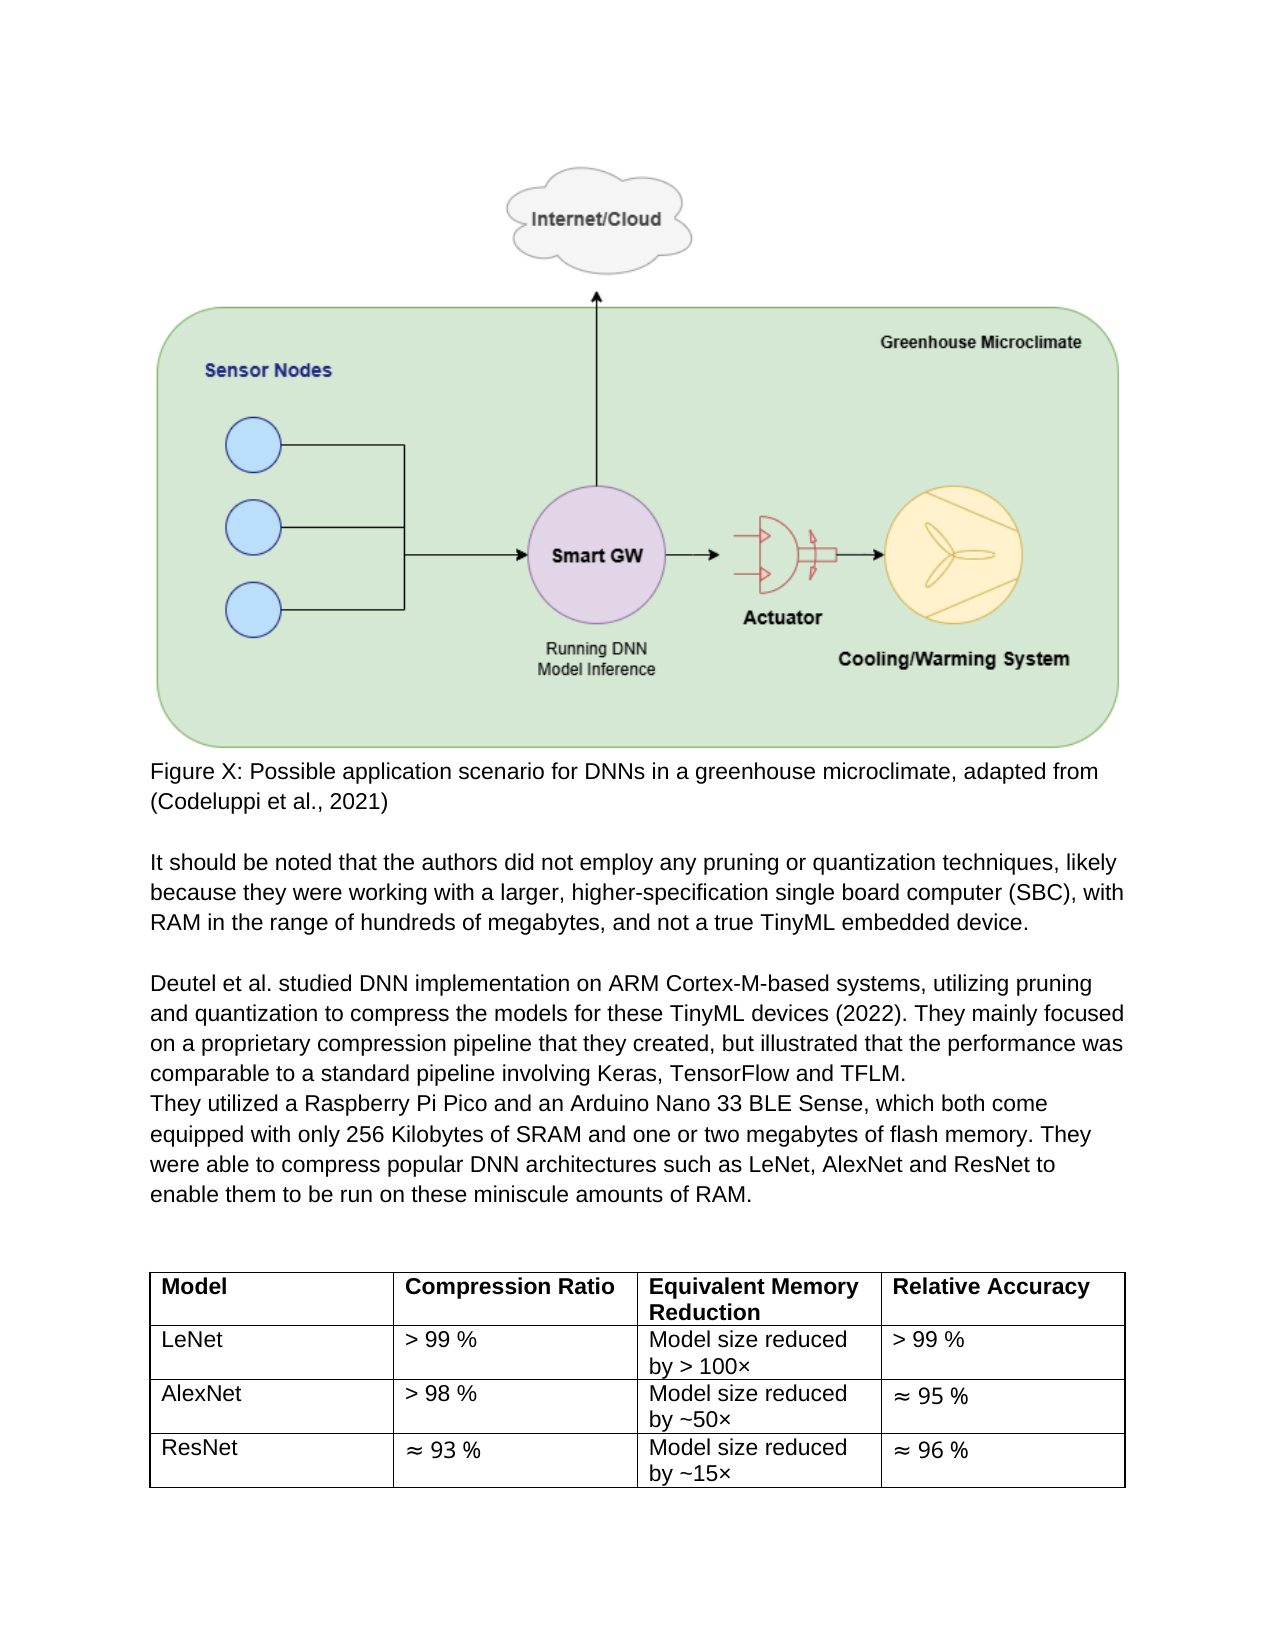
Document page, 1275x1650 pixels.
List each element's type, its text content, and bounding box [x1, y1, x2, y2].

table_header Model [151, 1273, 393, 1325]
table_cell AlexNet [151, 1380, 393, 1433]
table_cell ≈ 96 % [882, 1434, 1124, 1487]
text They utilized a Raspberry Pi Pico and an Arduino Nano 33 BLE Sense, which both come equipped with only 256 Kilobytes of SRAM and one or two megabytes of flash memory. They were able to compress popular DNN architectures such as LeNet, AlexNet and ResNet to enable them to be run on these miniscule amounts of RAM. [150, 1090, 1125, 1207]
table_cell Model size reduced by ~50× [638, 1380, 881, 1433]
picture [150, 150, 1125, 755]
table_cell ResNet [151, 1434, 393, 1487]
table_cell > 98 % [394, 1380, 637, 1433]
table_header Relative Accuracy [882, 1273, 1124, 1325]
text It should be noted that the authors did not employ any pruning or quantization techniques, likely because they were working with a larger, higher-specification single board computer (SBC), with RAM in the range of hundreds of megabytes, and not a true TinyML embedded device. [150, 849, 1125, 935]
text Deutel et al. studied DNN implementation on ARM Cortex-M-based systems, utilizing pruning and quantization to compress the models for these TinyML devices (2022). They mainly focused on a proprietary compression pipeline that they created, but illustrated that the performance was comparable to a standard pipeline involving Keras, TensorFlow and TFLM. [150, 969, 1125, 1086]
table_cell ≈ 95 % [882, 1380, 1124, 1433]
table_cell Model size reduced by ~15× [638, 1434, 881, 1487]
table_cell ≈ 93 % [394, 1434, 637, 1487]
table_header Compression Ratio [394, 1273, 637, 1325]
table_cell > 99 % [394, 1326, 637, 1379]
text Figure X: Possible application scenario for DNNs in a greenhouse microclimate, adapted from (Codeluppi et al., 2021) [150, 758, 1125, 814]
table_cell LeNet [151, 1326, 393, 1379]
table_header Equivalent Memory Reduction [638, 1273, 881, 1325]
table_cell > 99 % [882, 1326, 1124, 1379]
table_cell Model size reduced by > 100× [638, 1326, 881, 1379]
